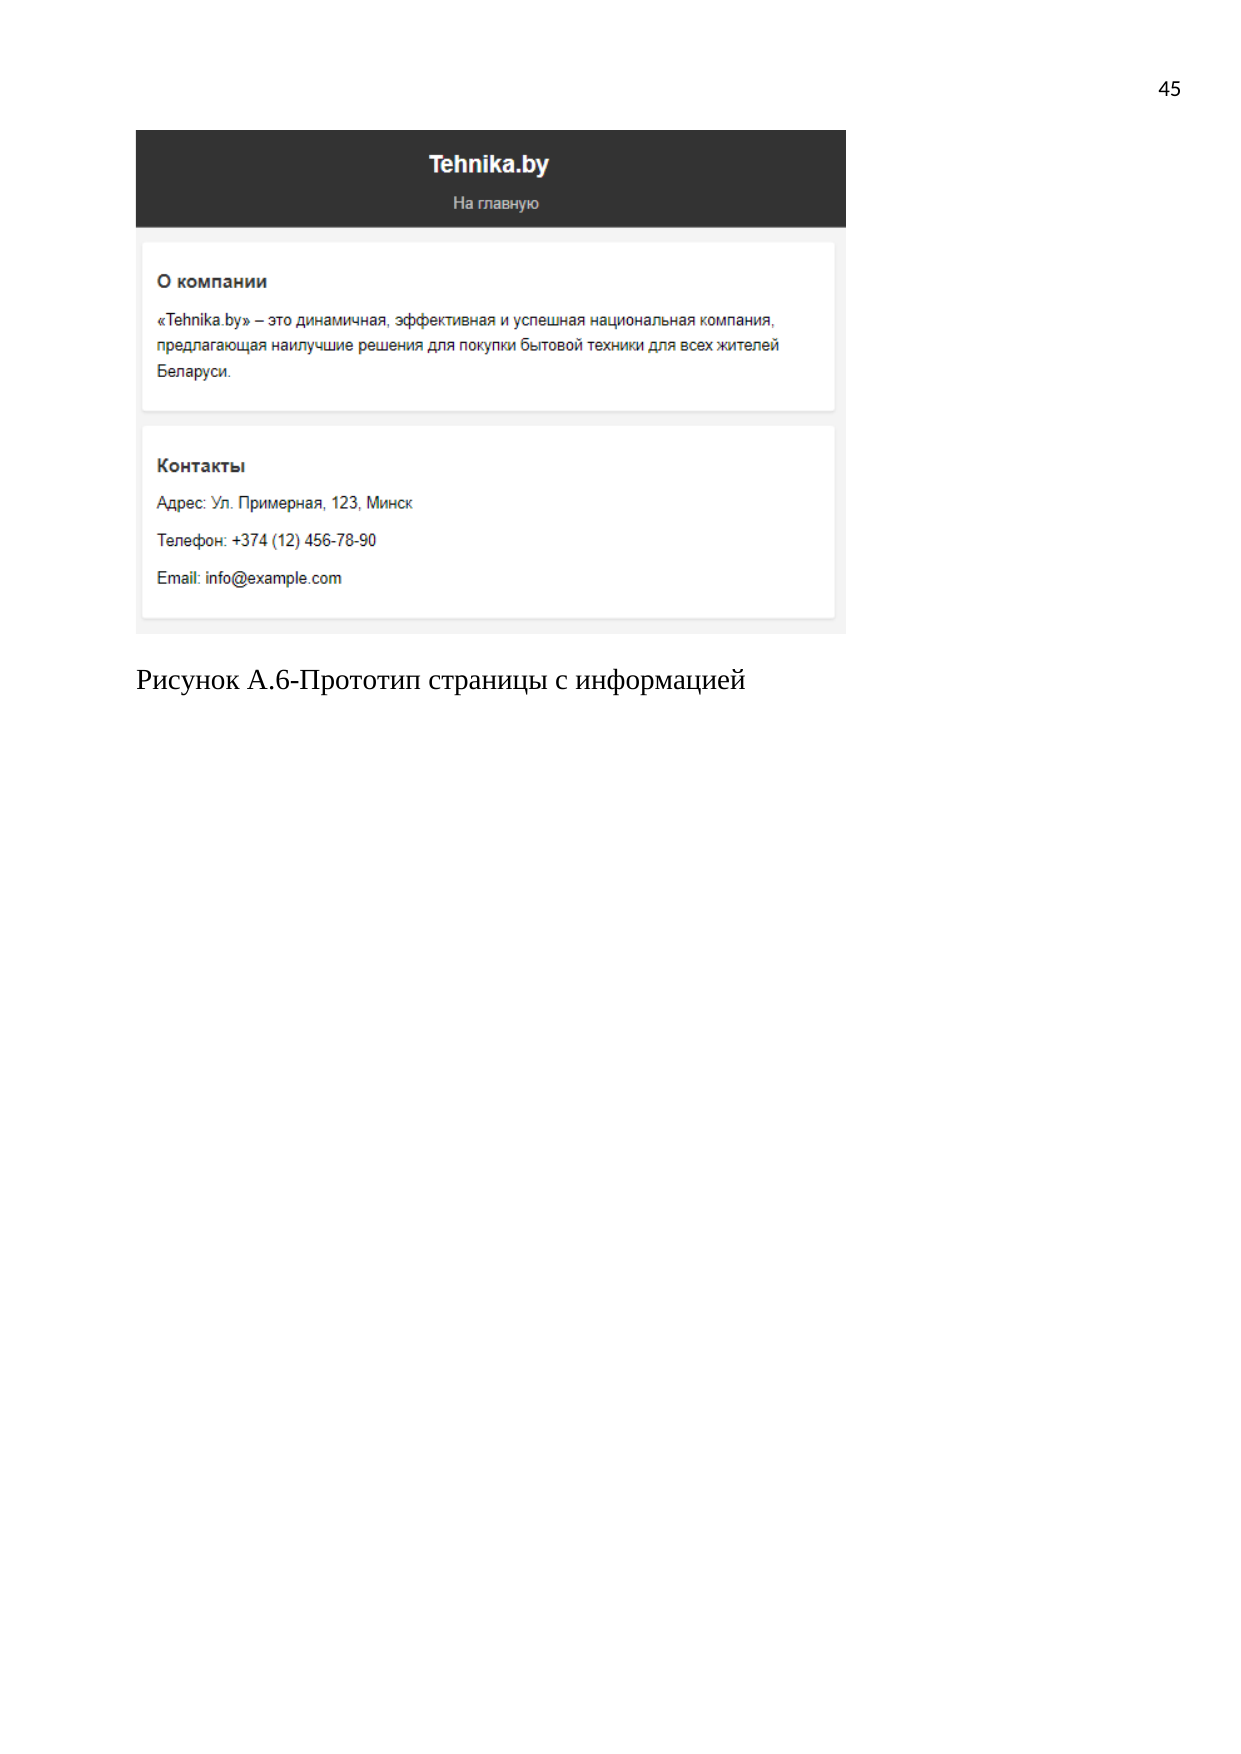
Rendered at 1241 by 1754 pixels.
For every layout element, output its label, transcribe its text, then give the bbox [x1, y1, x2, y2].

text Рисунок А.6-Прототип страницы с информацией [136, 662, 1181, 696]
picture [135, 130, 846, 634]
